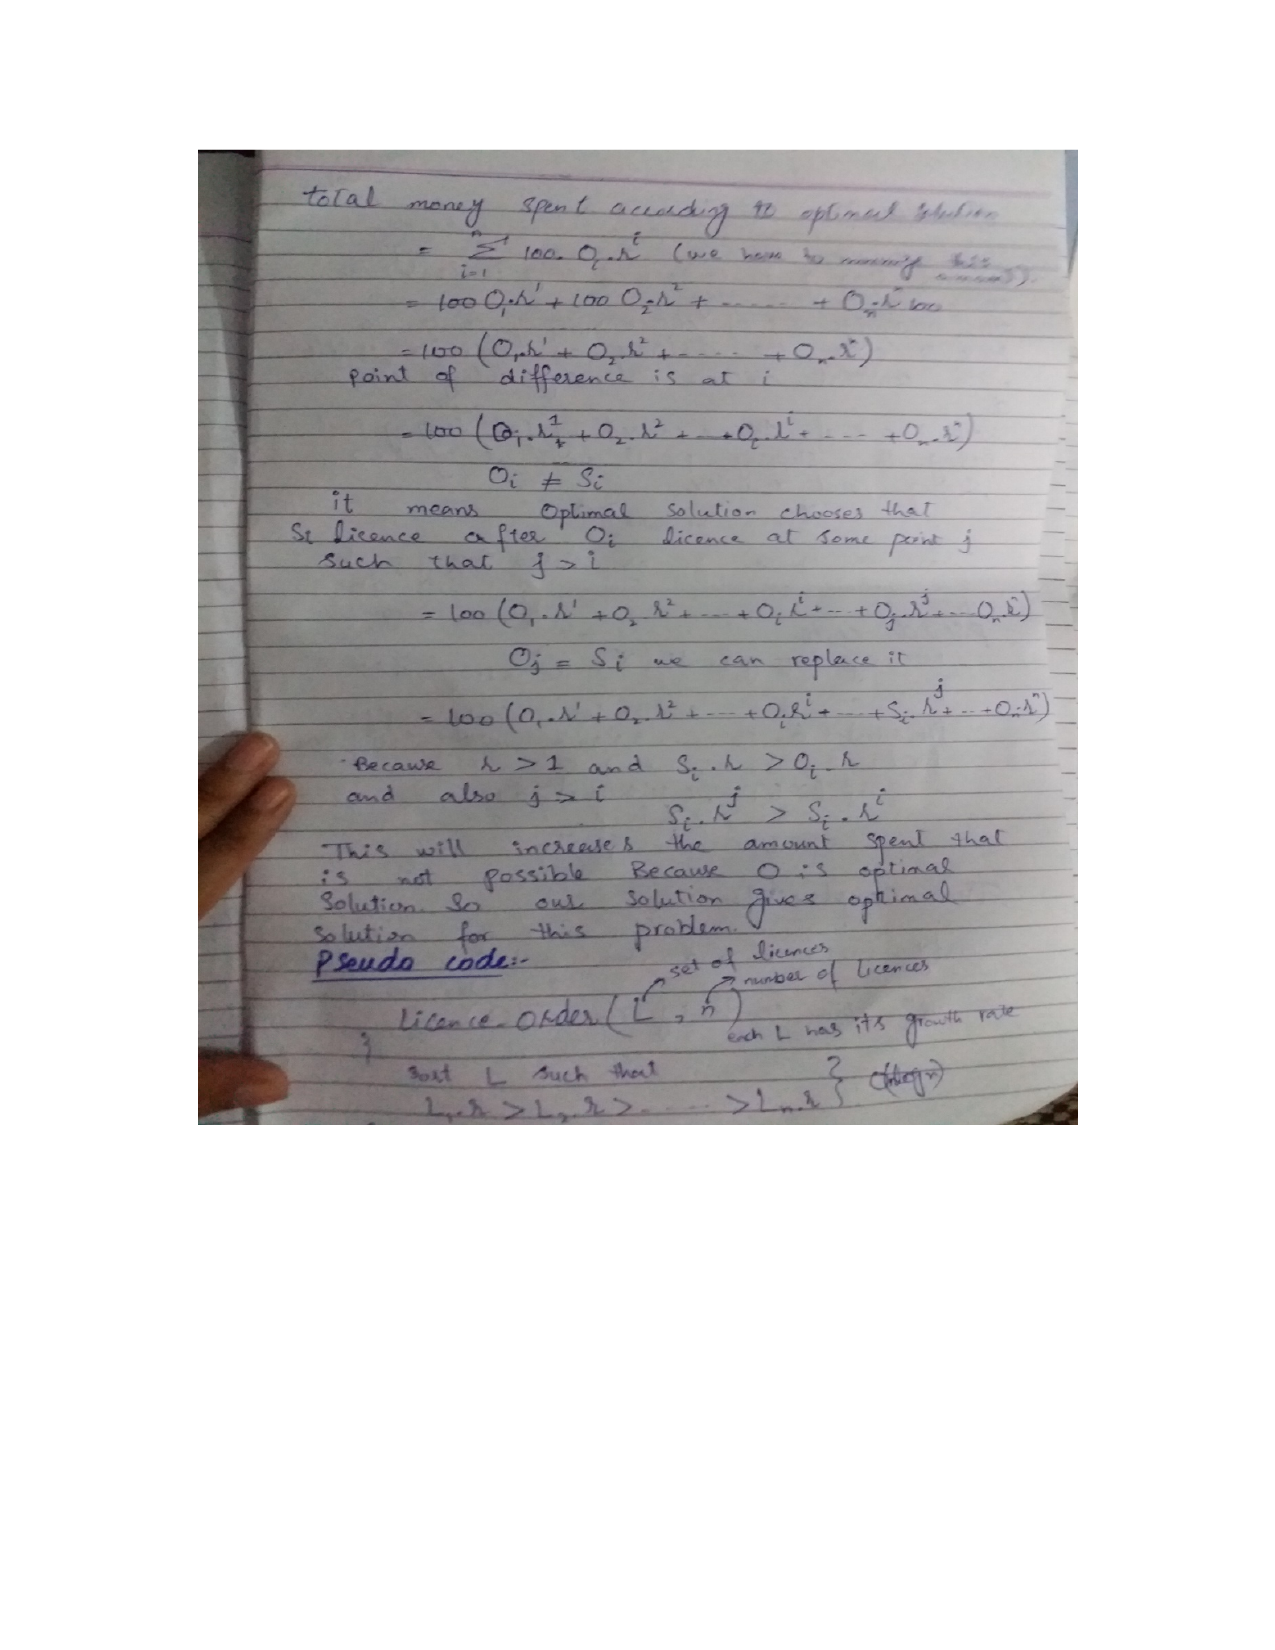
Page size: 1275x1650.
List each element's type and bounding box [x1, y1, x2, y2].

picture [198, 150, 1078, 1124]
